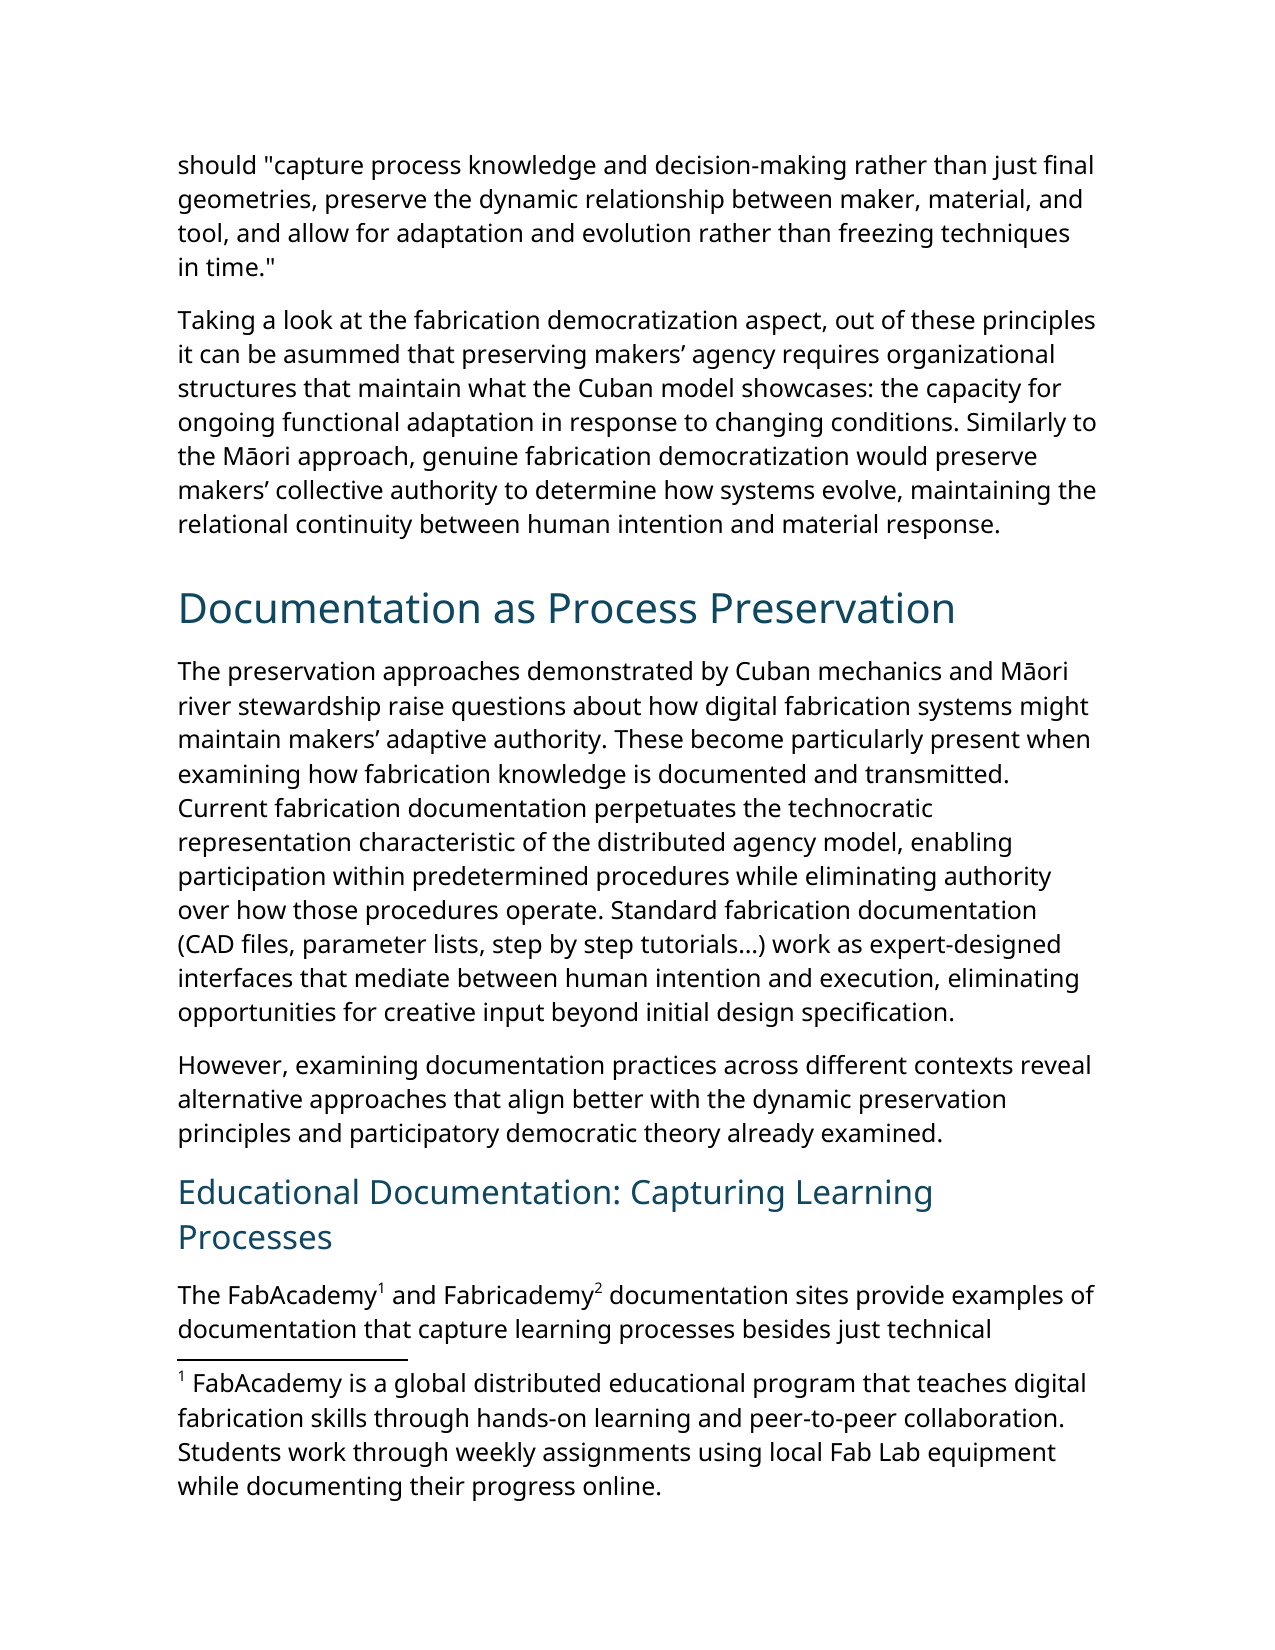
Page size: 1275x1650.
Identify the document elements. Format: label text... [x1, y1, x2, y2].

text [177, 148, 1098, 284]
text The preservation approaches demonstrated by Cuban mechanics and Māori river stewardship raise questions about how digital fabrication systems might maintain makers’ adaptive authority. These become particularly present when examining how fabrication knowledge is documented and transmitted. Current fabrication documentation perpetuates the technocratic representation characteristic of the distributed agency model, enabling participation within predetermined procedures while eliminating authority over how those procedures operate. Standard fabrication documentation (CAD files, parameter lists, step by step tutorials…) work as expert-designed interfaces that mediate between human intention and execution, eliminating opportunities for creative input beyond initial design specification. [177, 654, 1098, 1029]
subtitle Educational Documentation: Capturing Learning Processes [177, 1168, 1098, 1259]
subtitle Documentation as Process Preservation [177, 578, 1098, 635]
text Taking a look at the fabrication democratization aspect, out of these principles it can be asummed that preserving makers’ agency requires organizational structures that maintain what the Cuban model showcases: the capacity for ongoing functional adaptation in response to changing conditions. Similarly to the Māori approach, genuine fabrication democratization would preserve makers’ collective authority to determine how systems evolve, maintaining the relational continuity between human intention and material response. [177, 303, 1098, 541]
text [177, 1278, 1098, 1346]
text However, examining documentation practices across different contexts reveal alternative approaches that align better with the dynamic preservation principles and participatory democratic theory already examined. [177, 1047, 1098, 1150]
